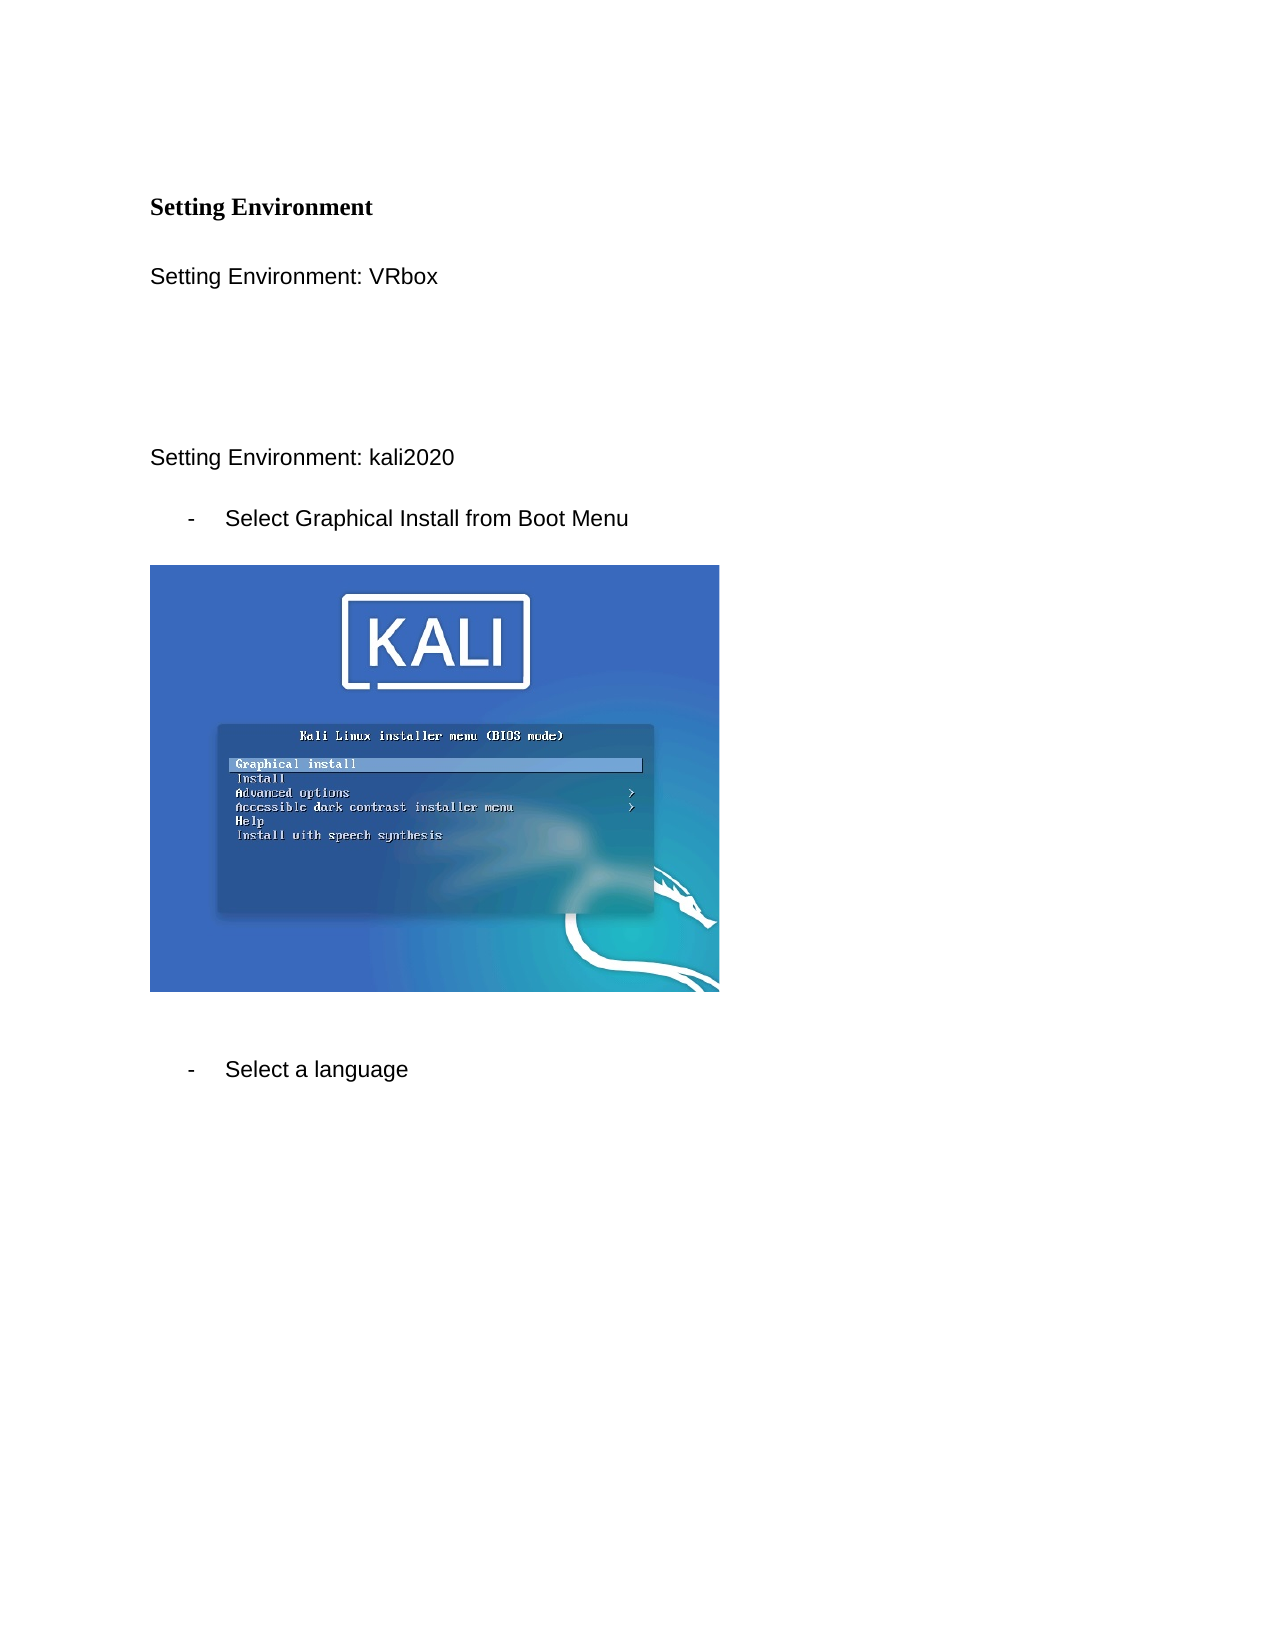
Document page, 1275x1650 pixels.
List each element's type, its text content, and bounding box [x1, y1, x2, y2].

list Select Graphical Install from Boot Menu [187, 505, 1125, 531]
picture [150, 565, 720, 992]
text Setting Environment: VRbox [150, 263, 1125, 289]
subtitle Setting Environment [150, 192, 1125, 220]
list Select a language [187, 1056, 1125, 1082]
text Setting Environment: kali2020 [150, 444, 1125, 471]
